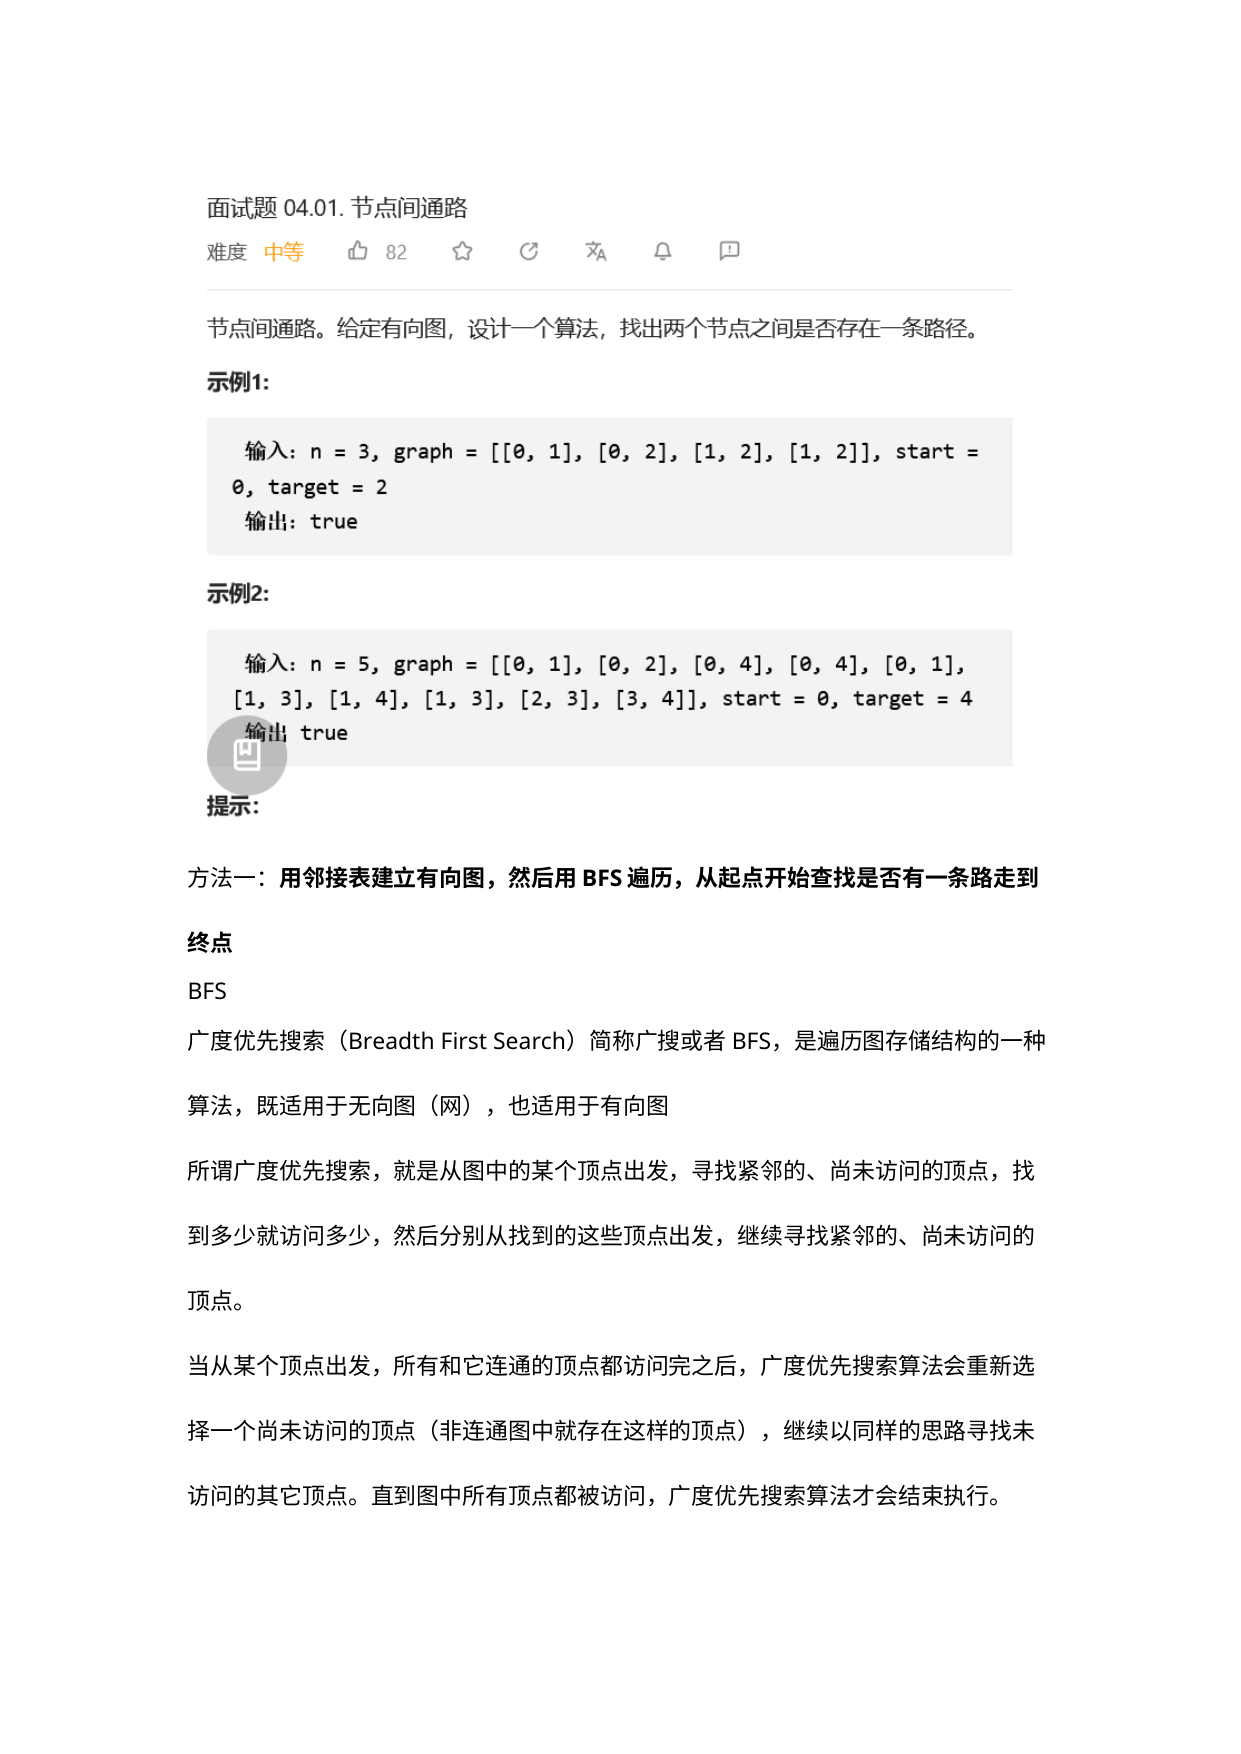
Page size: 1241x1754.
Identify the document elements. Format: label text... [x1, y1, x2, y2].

text 所谓广度优先搜索，就是从图中的某个顶点出发，寻找紧邻的、尚未访问的顶点，找到多少就访问多少，然后分别从找到的这些顶点出发，继续寻找紧邻的、尚未访问的顶点。 [187, 1137, 1053, 1332]
text 广度优先搜索（Breadth First Search）简称广搜或者 BFS，是遍历图存储结构的一种算法，既适用于无向图（网），也适用于有向图 [187, 1007, 1053, 1137]
text 方法一：用邻接表建立有向图，然后用BFS遍历，从起点开始查找是否有一条路走到终点 [187, 844, 1053, 974]
picture [187, 177, 1013, 829]
text 当从某个顶点出发，所有和它连通的顶点都访问完之后，广度优先搜索算法会重新选择一个尚未访问的顶点（非连通图中就存在这样的顶点），继续以同样的思路寻找未访问的其它顶点。直到图中所有顶点都被访问，广度优先搜索算法才会结束执行。 [187, 1332, 1053, 1527]
text BFS [187, 974, 1053, 1007]
